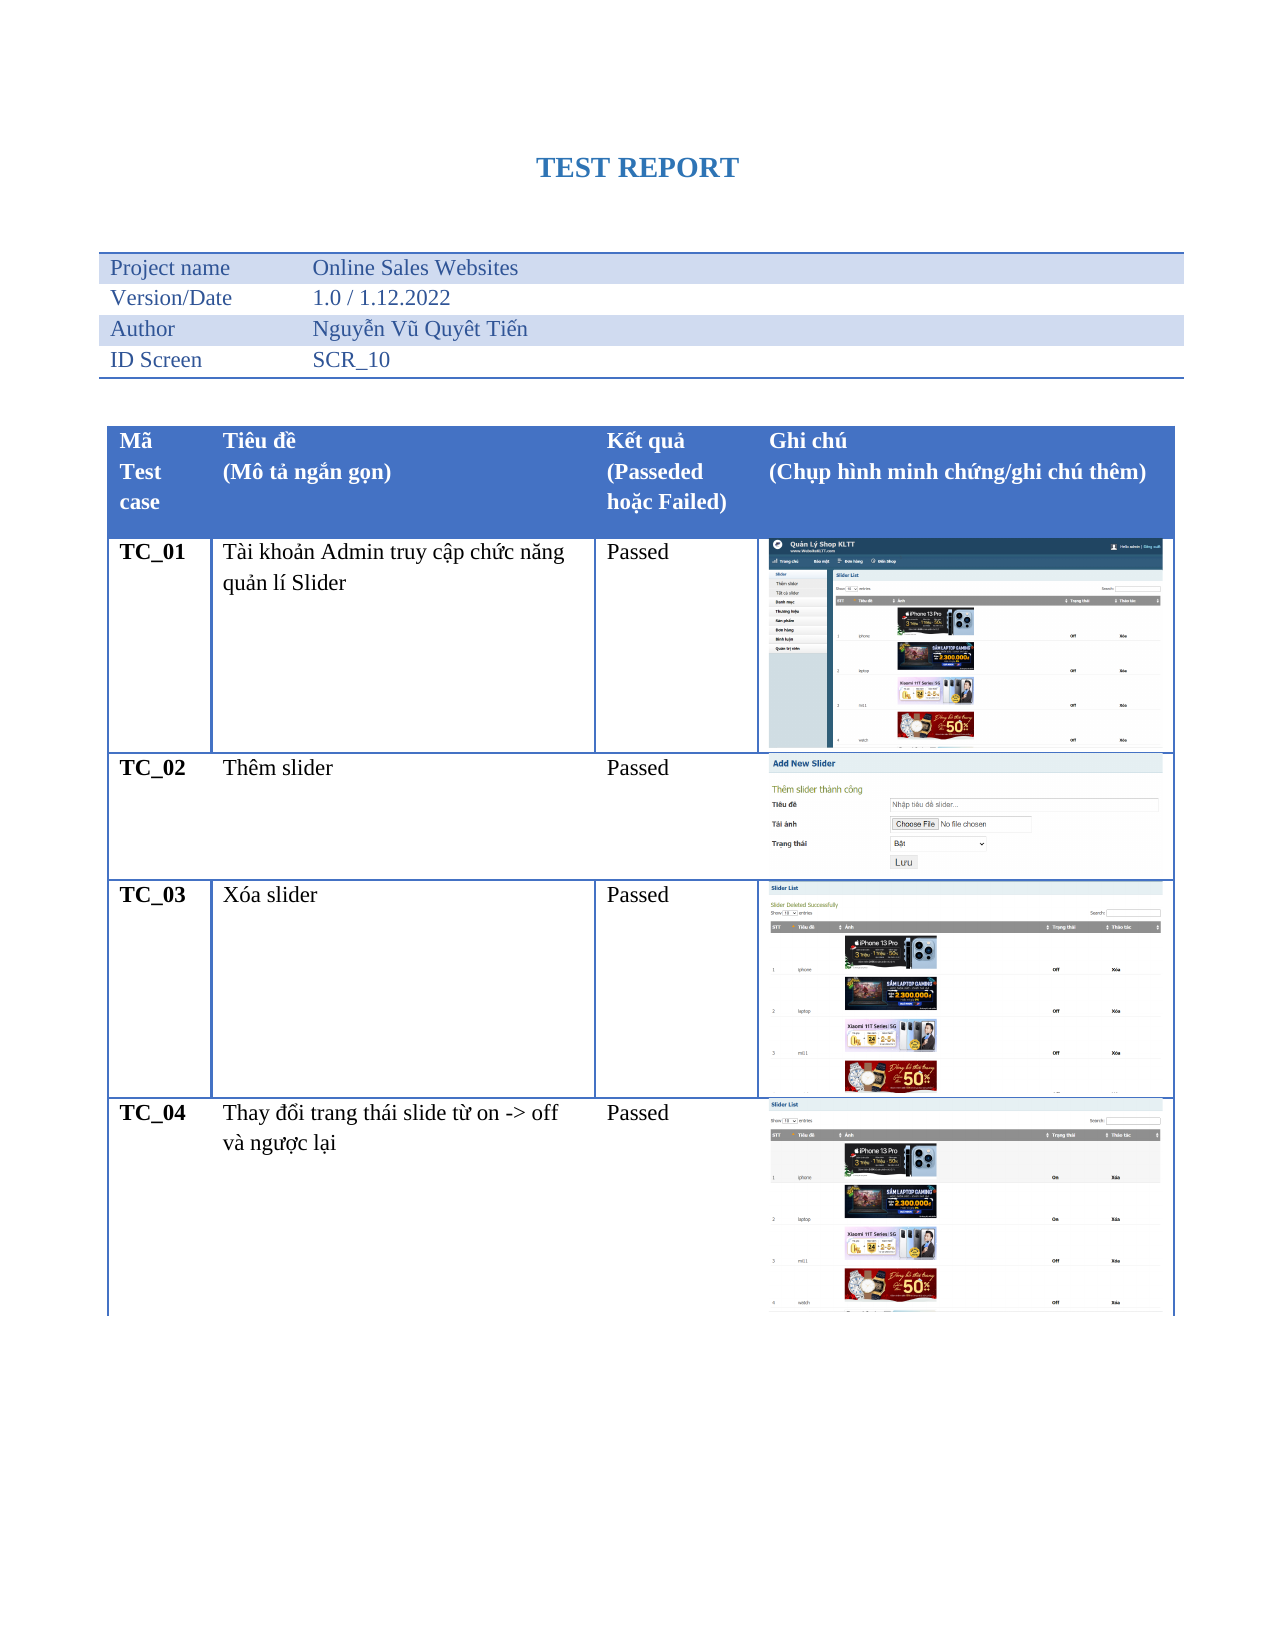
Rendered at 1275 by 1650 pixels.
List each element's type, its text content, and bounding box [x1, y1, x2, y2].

table_cell Tài khoản Admin truy cập chức năng quản lí Slider [213, 539, 594, 752]
table_cell TC_03 [109, 881, 210, 1097]
table_cell TC_04 [109, 1099, 211, 1316]
table_cell Author [99, 315, 301, 346]
table_cell Version/Date [99, 284, 301, 315]
table_cell Passed [596, 881, 757, 1097]
table_cell [758, 754, 1173, 879]
table_cell Thay đổi trang thái slide từ on -> off và ngược lại [211, 1099, 595, 1316]
table_header Mã Test case [109, 428, 211, 536]
picture [768, 753, 1163, 876]
table_cell Passed [595, 1099, 758, 1316]
table_cell Passed [596, 539, 757, 752]
picture [768, 1098, 1163, 1312]
table_cell [759, 881, 1173, 1097]
table_cell SCR_10 [301, 346, 1184, 377]
table_header Tiêu đề (Mô tả ngắn gọn) [211, 428, 595, 536]
table_cell ID Screen [99, 346, 301, 377]
text TEST REPORT [150, 150, 1125, 183]
table_header Kết quả (Passeded hoặc Failed) [595, 428, 758, 536]
table_cell Nguyễn Vũ Quyêt Tiến [301, 315, 1184, 346]
picture [768, 538, 1163, 748]
picture [768, 881, 1163, 1093]
table_cell Thêm slider [211, 754, 595, 879]
table_cell Passed [595, 754, 758, 879]
table_cell [758, 1099, 1173, 1316]
table_header Project name [99, 254, 301, 284]
table_cell [759, 539, 1173, 752]
table_cell 1.0 / 1.12.2022 [301, 284, 1184, 315]
table_cell Xóa slider [213, 881, 594, 1097]
table_cell TC_01 [109, 539, 210, 752]
table_header Online Sales Websites [301, 254, 1184, 284]
table_cell TC_02 [109, 754, 211, 879]
table_header Ghi chú (Chụp hình minh chứng/ghi chú thêm) [758, 428, 1173, 536]
